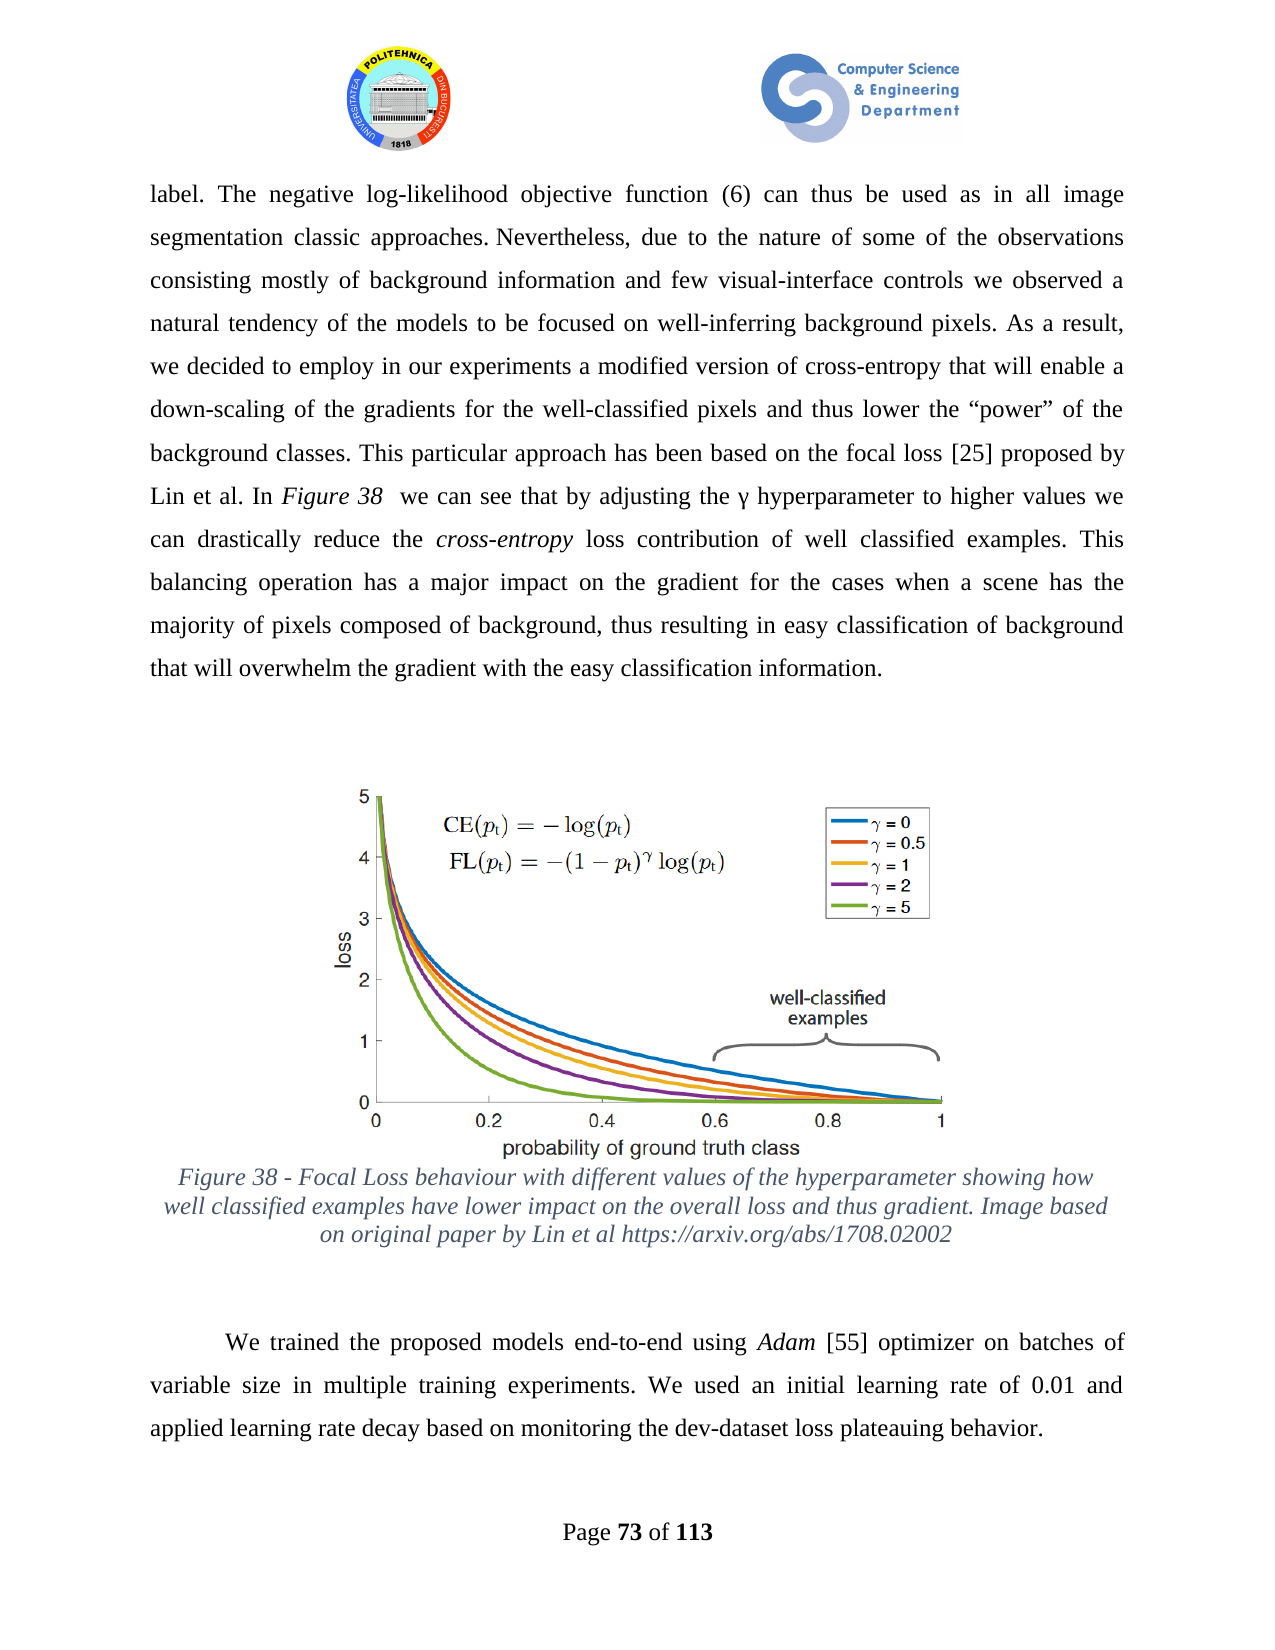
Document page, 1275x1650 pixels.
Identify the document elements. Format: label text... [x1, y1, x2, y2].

text We trained the proposed models end-to-end using Adam optimizer on batches of variable size in multiple training experiments. We used an initial learning rate of 0.01 and applied learning rate decay based on monitoring the dev-dataset loss plateauing behavior. [150, 1327, 1125, 1442]
picture [760, 53, 963, 144]
picture [312, 768, 962, 1162]
picture [346, 46, 451, 151]
